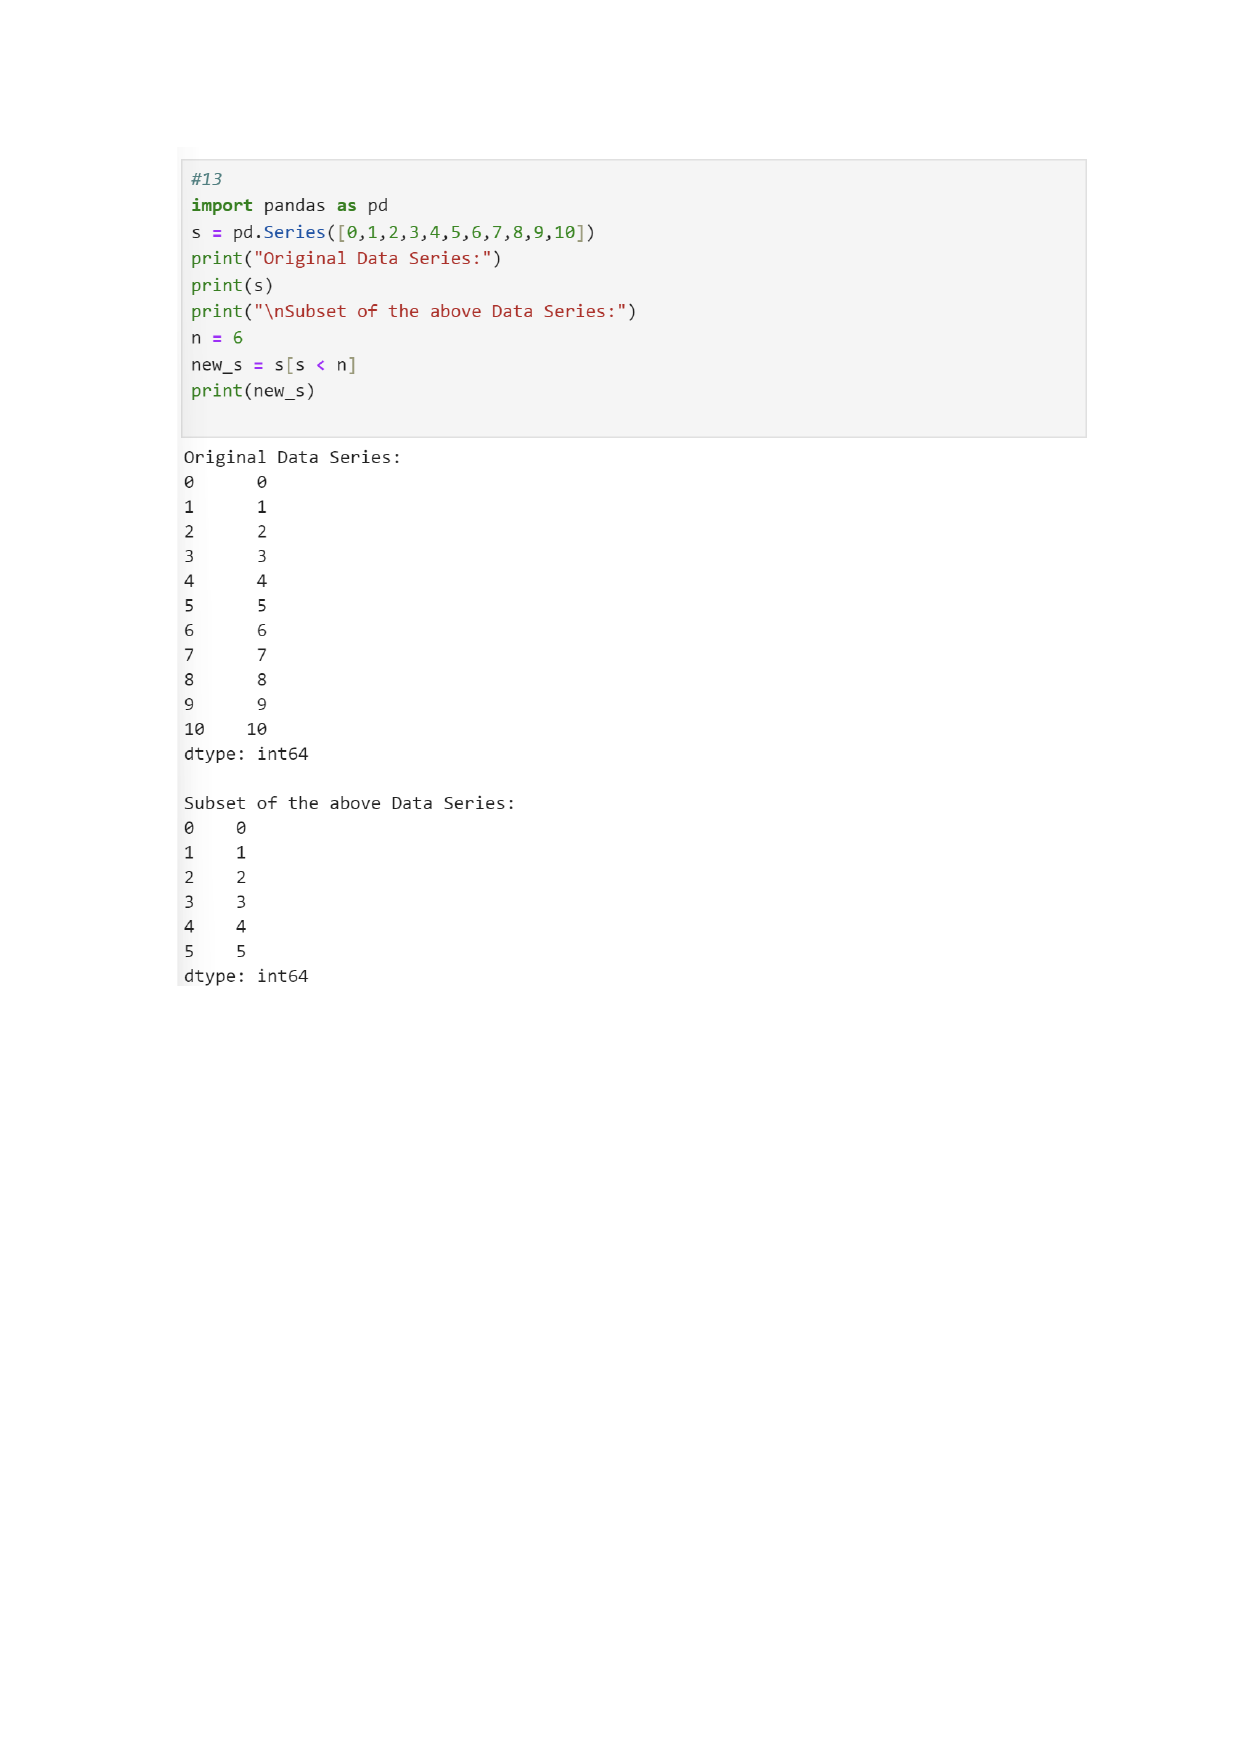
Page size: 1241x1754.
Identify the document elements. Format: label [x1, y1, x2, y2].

picture [177, 147, 1093, 986]
